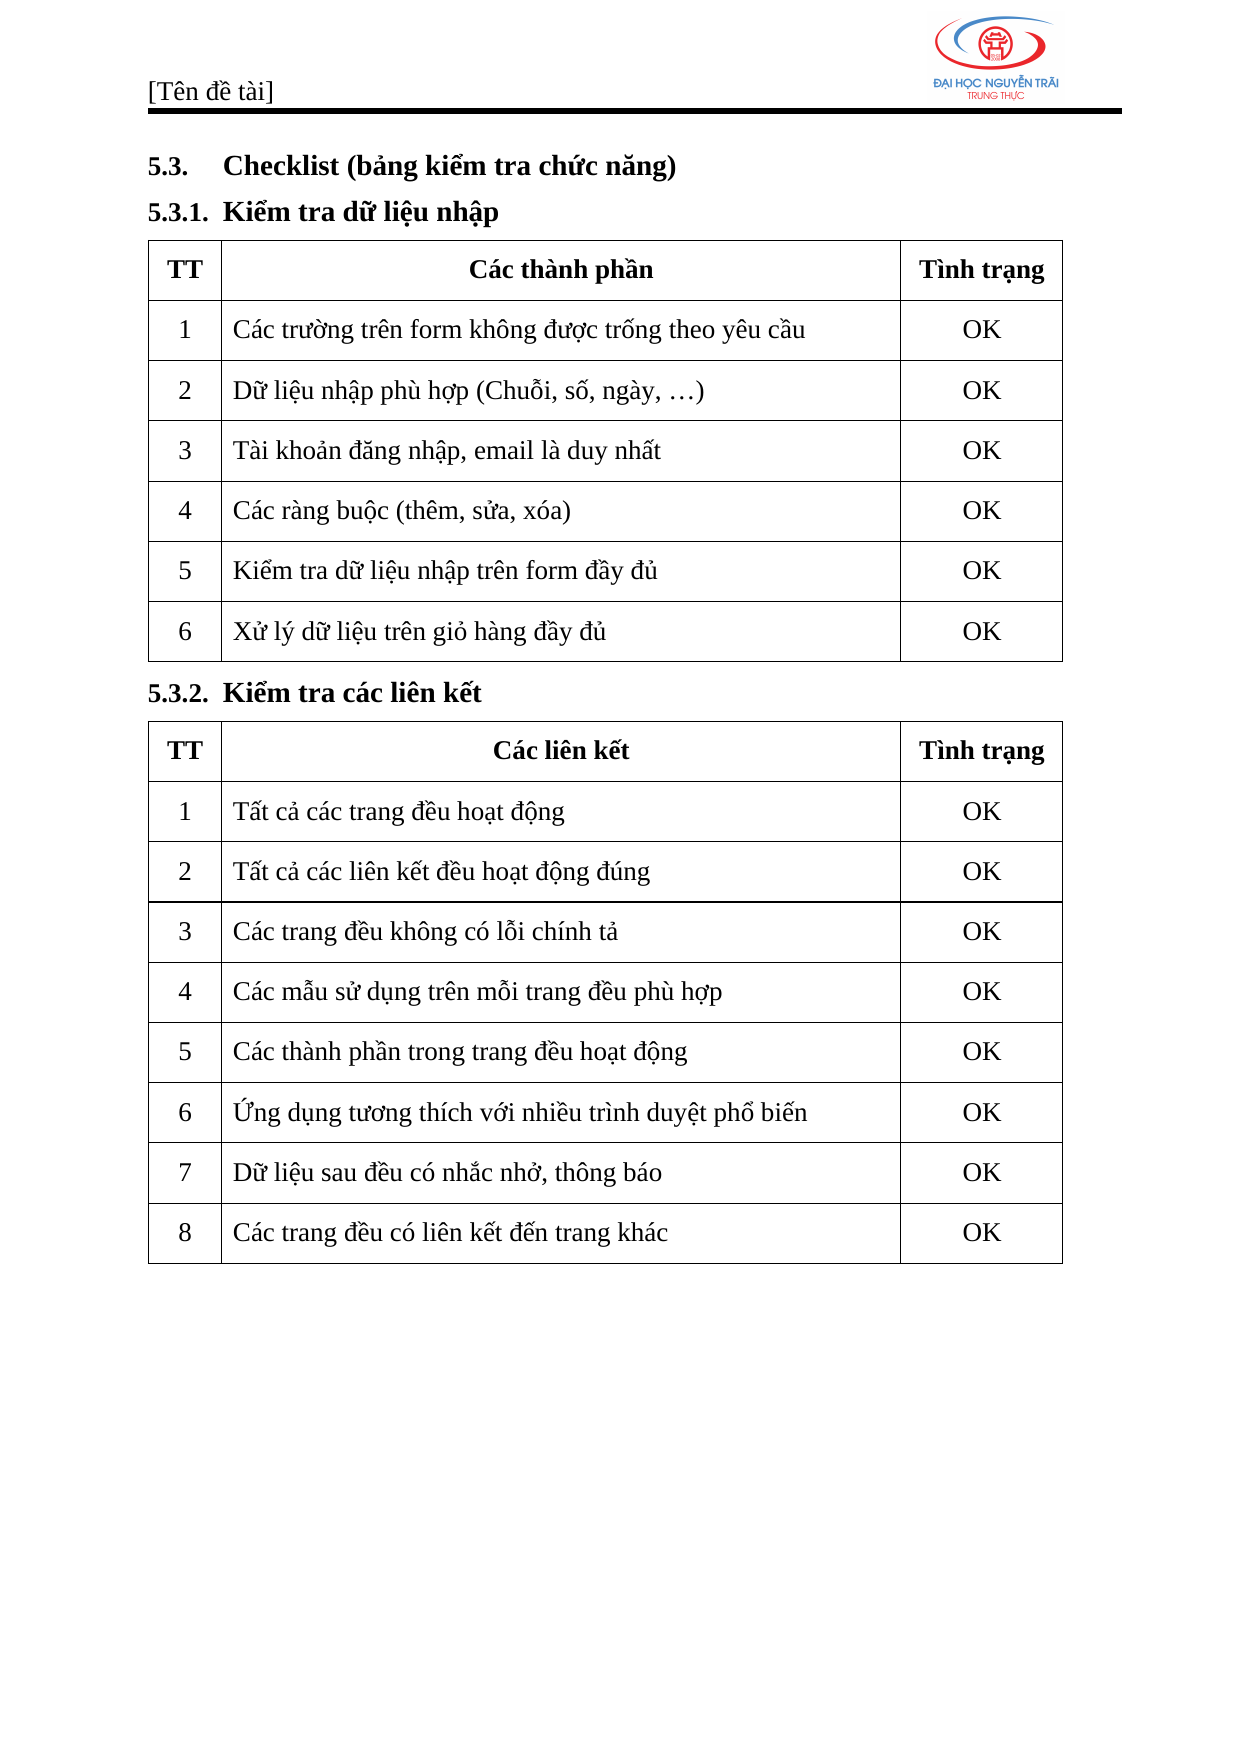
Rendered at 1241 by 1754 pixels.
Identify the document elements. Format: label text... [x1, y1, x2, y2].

table_header TT [149, 241, 221, 300]
table_cell 2 [149, 361, 221, 420]
table_cell OK [901, 1023, 1062, 1082]
table_cell OK [901, 1204, 1062, 1263]
table_cell 3 [149, 421, 221, 481]
table_cell 4 [149, 482, 221, 541]
table_cell Các mẫu sử dụng trên mỗi trang đều phù hợp [222, 963, 900, 1022]
table_cell Các thành phần trong trang đều hoạt động [222, 1023, 900, 1082]
table_cell OK [901, 842, 1062, 901]
table_cell Tài khoản đăng nhập, email là duy nhất [222, 421, 900, 481]
table_cell 7 [149, 1143, 221, 1202]
table_header Tình trạng [901, 722, 1062, 781]
table_header TT [149, 722, 221, 781]
table_cell 8 [149, 1204, 221, 1263]
table_cell OK [901, 903, 1062, 962]
table_cell 2 [149, 842, 221, 901]
table_header Tình trạng [901, 241, 1062, 300]
table_cell Các trang đều không có lỗi chính tả [222, 903, 900, 962]
table_cell Tất cả các trang đều hoạt động [222, 782, 900, 841]
table_cell OK [901, 542, 1062, 601]
table_cell 6 [149, 602, 221, 661]
subtitle Kiểm tra dữ liệu nhập [148, 194, 1122, 227]
table_cell OK [901, 421, 1062, 481]
table_cell 5 [149, 1023, 221, 1082]
table_cell OK [901, 963, 1062, 1022]
table_cell Xử lý dữ liệu trên giỏ hàng đầy đủ [222, 602, 900, 661]
table_cell Dữ liệu nhập phù hợp (Chuỗi, số, ngày, …) [222, 361, 900, 420]
table_cell Các trang đều có liên kết đến trang khác [222, 1204, 900, 1263]
table_cell OK [901, 602, 1062, 661]
table_cell Các ràng buộc (thêm, sửa, xóa) [222, 482, 900, 541]
table_cell OK [901, 1143, 1062, 1202]
table_cell Tất cả các liên kết đều hoạt động đúng [222, 842, 900, 901]
table_cell OK [901, 482, 1062, 541]
table_cell OK [901, 361, 1062, 420]
table_cell Các trường trên form không được trống theo yêu cầu [222, 301, 900, 360]
subtitle Checklist (bảng kiểm tra chức năng) [148, 148, 1122, 181]
table_cell Kiểm tra dữ liệu nhập trên form đầy đủ [222, 542, 900, 601]
table_cell 1 [149, 301, 221, 360]
table_header Các liên kết [222, 722, 900, 781]
table_cell 3 [149, 903, 221, 962]
table_cell 5 [149, 542, 221, 601]
table_cell 1 [149, 782, 221, 841]
table_cell Ứng dụng tương thích với nhiều trình duyệt phổ biến [222, 1083, 900, 1142]
table_cell OK [901, 1083, 1062, 1142]
table_header Các thành phần [222, 241, 900, 300]
table_cell 4 [149, 963, 221, 1022]
picture [926, 11, 1065, 104]
table_cell OK [901, 301, 1062, 360]
subtitle Kiểm tra các liên kết [148, 675, 1122, 708]
table_cell Dữ liệu sau đều có nhắc nhở, thông báo [222, 1143, 900, 1202]
table_cell OK [901, 782, 1062, 841]
table_cell 6 [149, 1083, 221, 1142]
